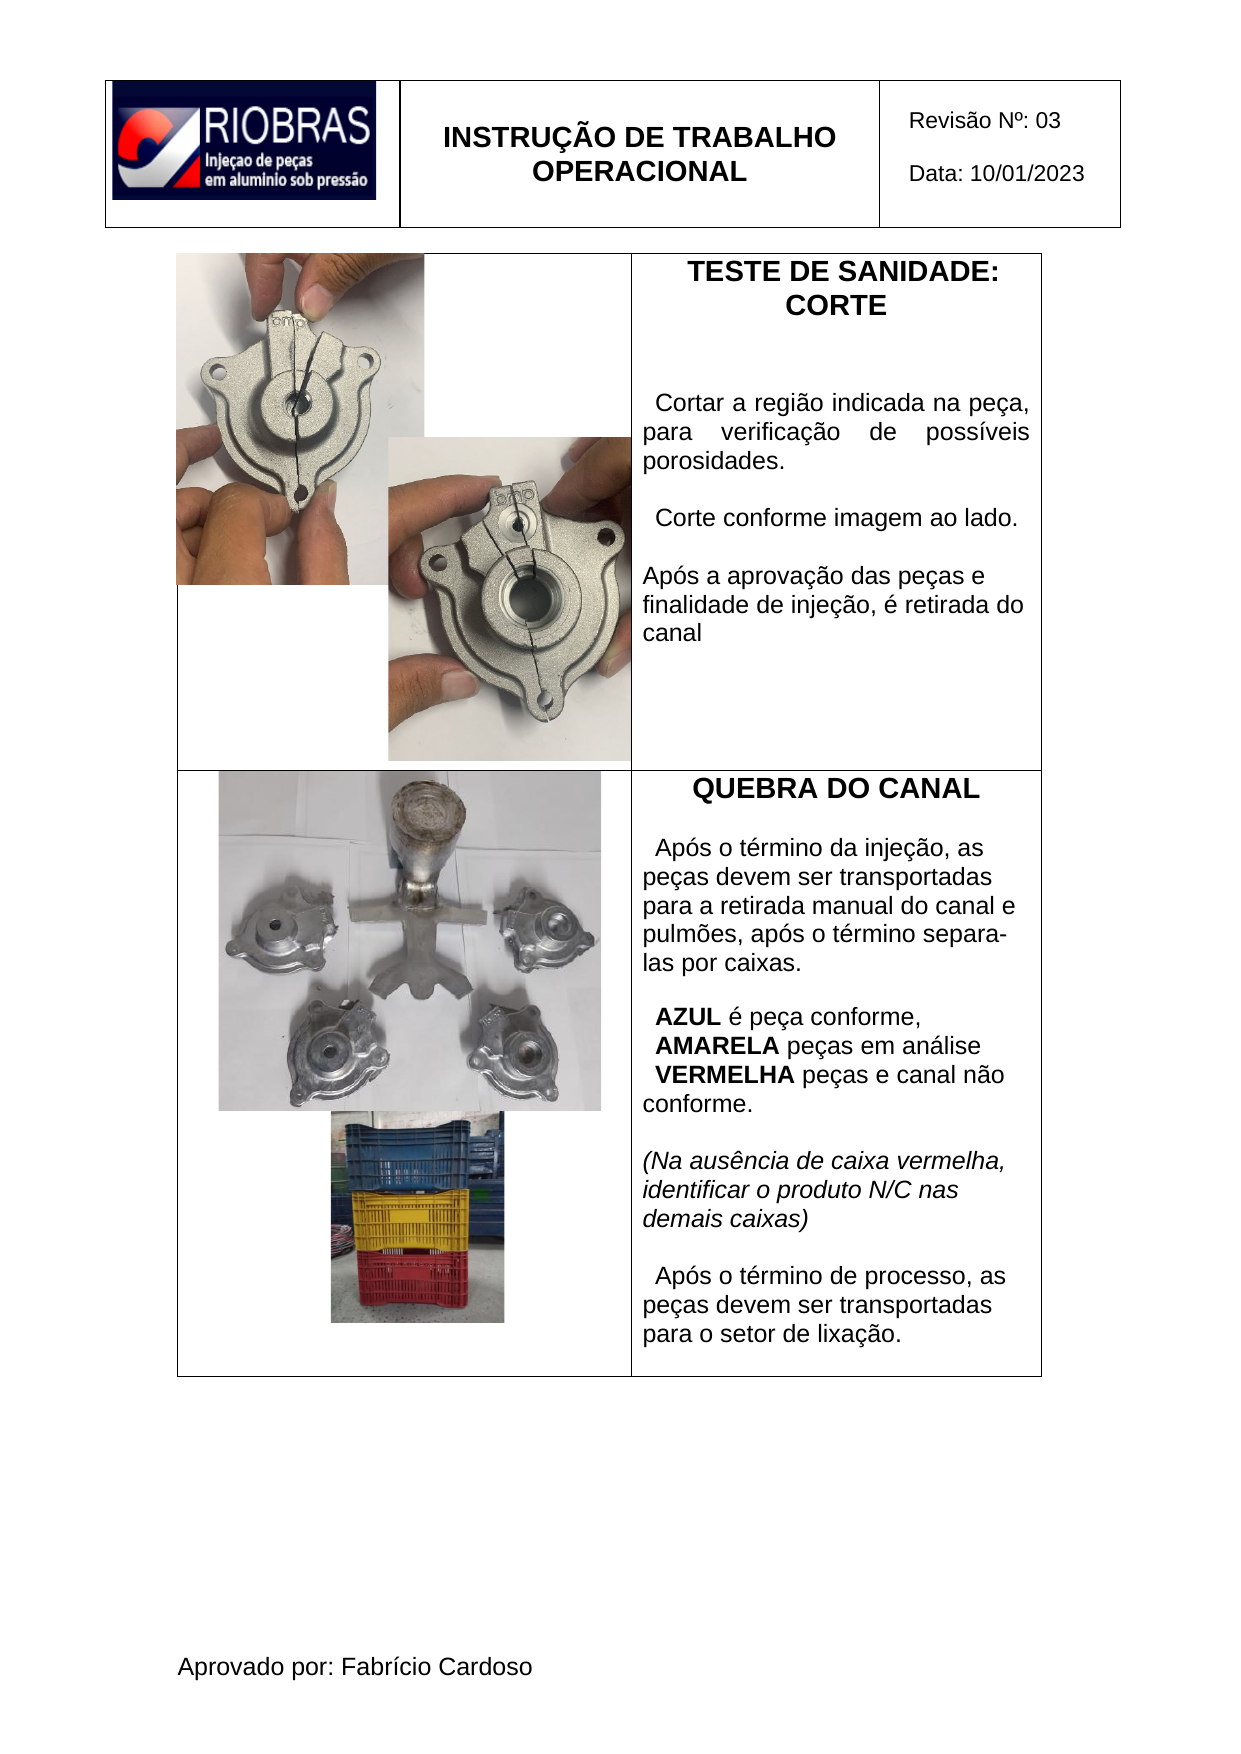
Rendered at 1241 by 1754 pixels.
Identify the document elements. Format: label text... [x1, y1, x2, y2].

picture [176, 253, 631, 761]
table_header [178, 585, 631, 770]
table_header TESTE DE SANIDADE: CORTE Cortar a região indicada na peça, para verificação de possíveis porosidades. Corte conforme imagem ao lado. Após a aprovação das peças e finalidade de injeção, é retirada do canal [632, 254, 1041, 770]
table_header [425, 254, 631, 437]
table_cell QUEBRA DO CANAL Após o término da injeção, as peças devem ser transportadas para a retirada manual do canal e pulmões, após o término separa-las por caixas. AZUL é peça conforme, AMARELA peças em análise VERMELHA peças e canal não conforme. (Na ausência de caixa vermelha, identificar o produto N/C nas demais caixas) Após o término de processo, as peças devem ser transportadas para o setor de lixação. [632, 771, 1041, 1376]
table_cell [178, 771, 631, 1376]
picture [112, 81, 377, 200]
picture [216, 771, 601, 1323]
